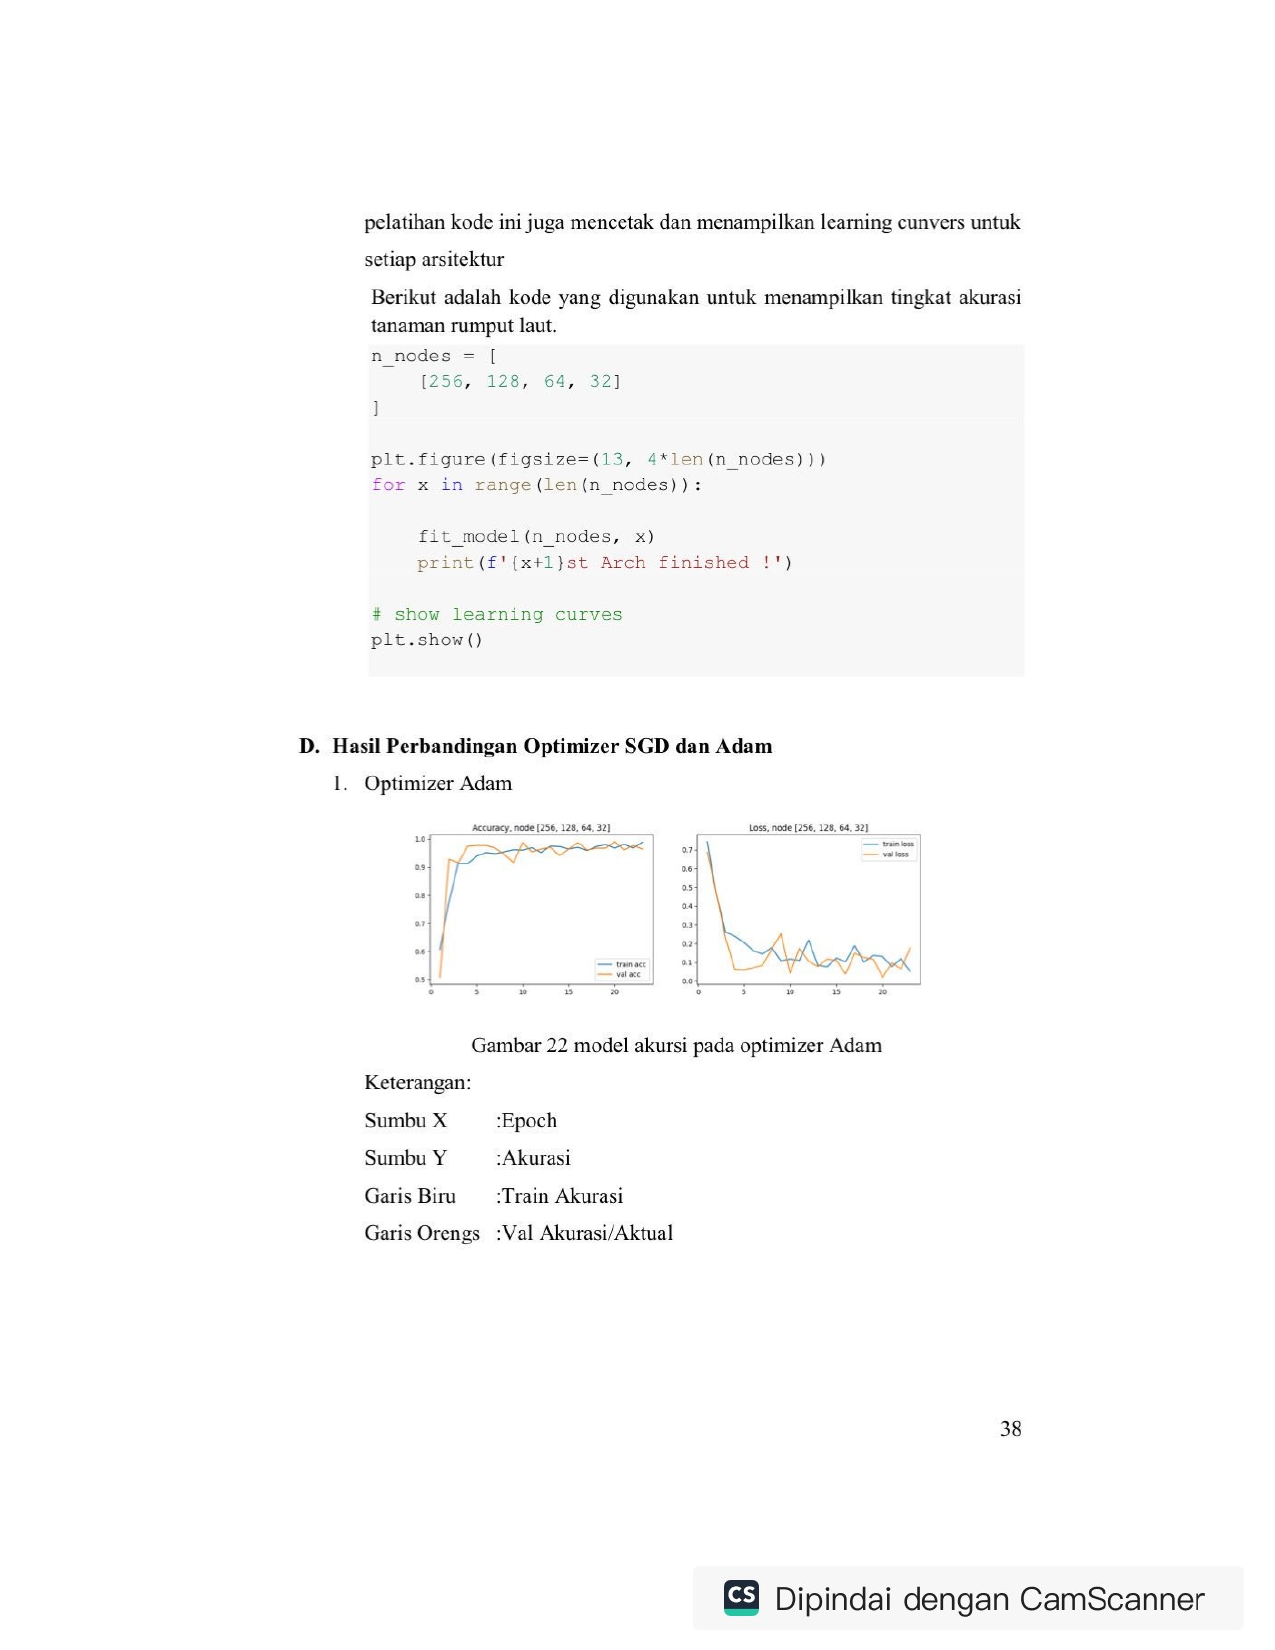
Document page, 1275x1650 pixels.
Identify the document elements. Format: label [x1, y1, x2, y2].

picture [692, 1566, 1244, 1630]
picture [296, 212, 1029, 1438]
